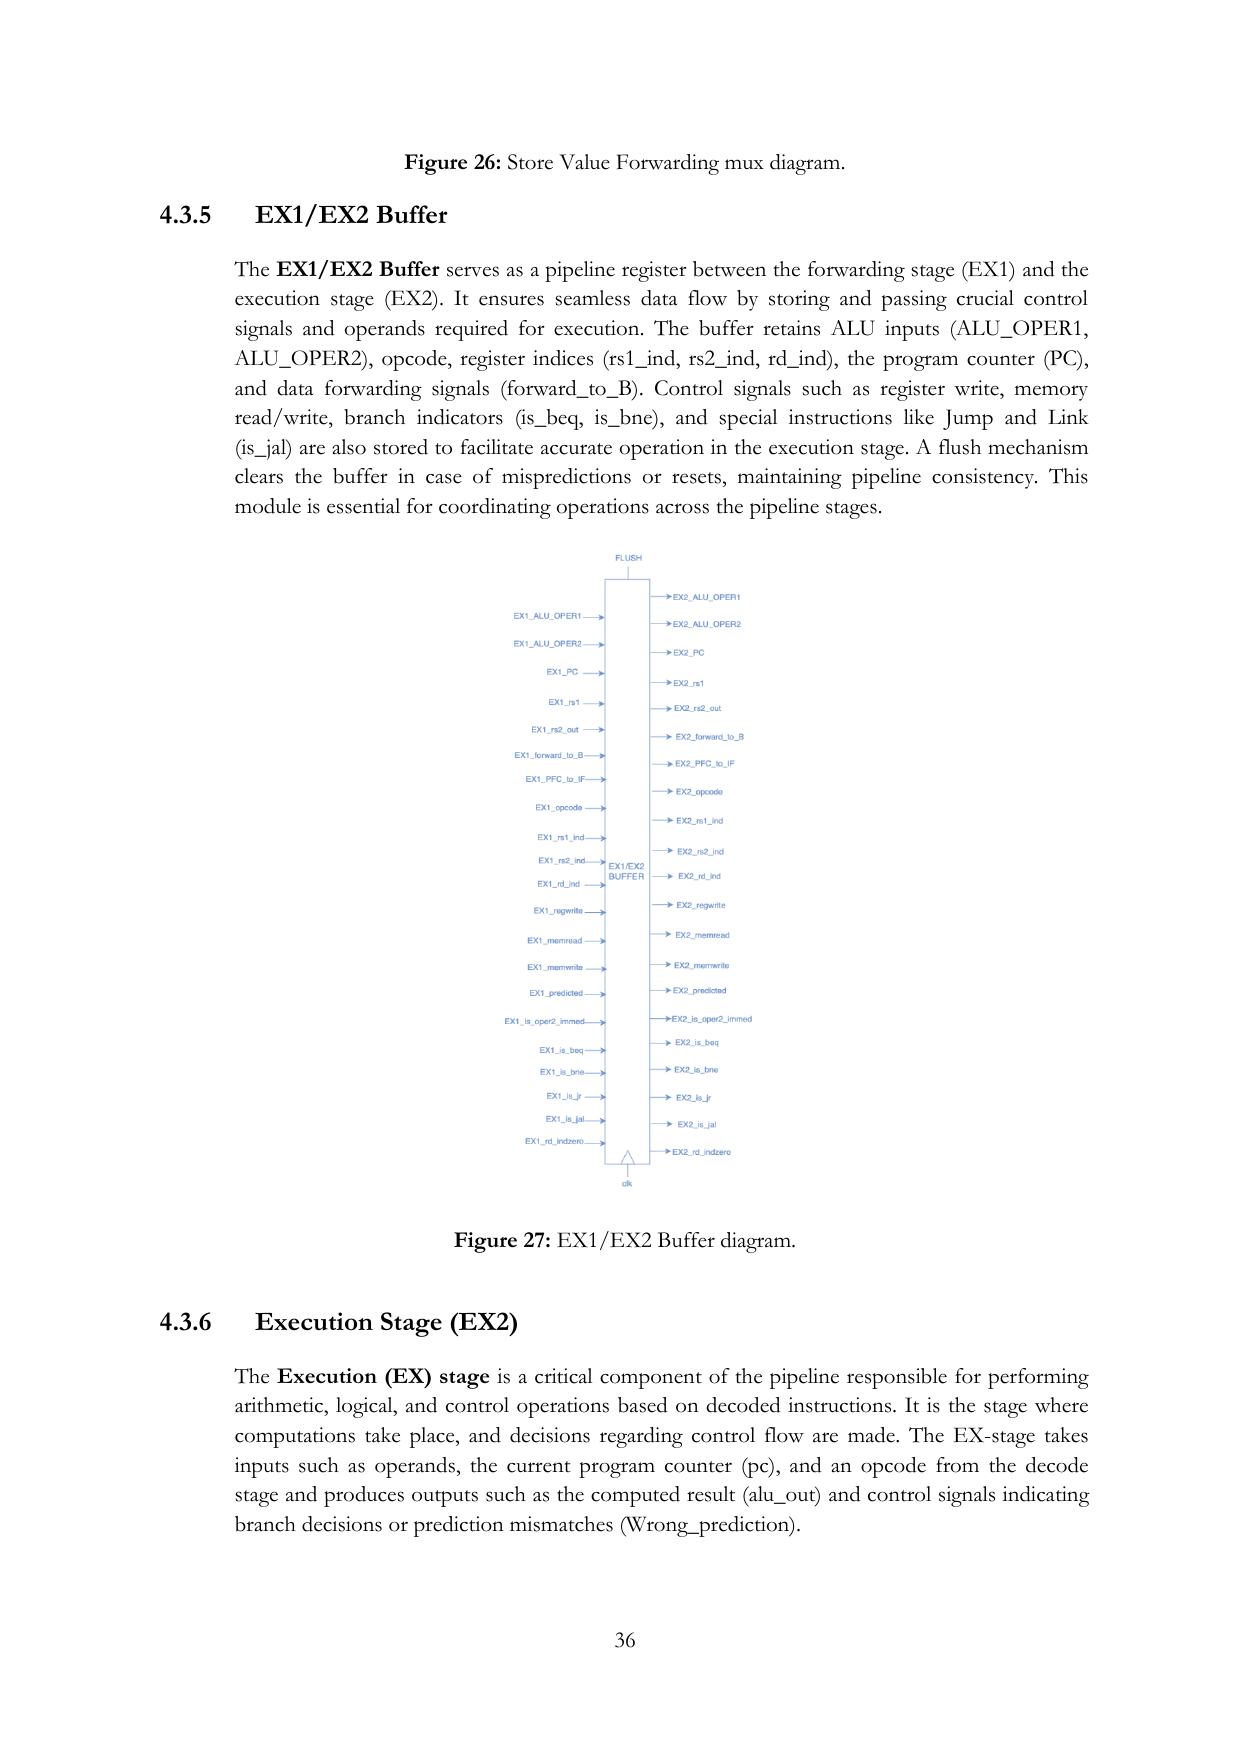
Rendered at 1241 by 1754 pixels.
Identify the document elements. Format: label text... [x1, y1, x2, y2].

picture [493, 534, 770, 1213]
text Figure 27: EX1/EX2 Buffer diagram. [159, 1227, 1090, 1253]
subtitle 4.3.6 Execution Stage (EX2) [159, 1307, 1090, 1338]
text Figure 26: Store Value Forwarding mux diagram. [159, 150, 1090, 176]
subtitle 4.3.5 EX1/EX2 Buffer [159, 201, 1090, 231]
text The Execution (EX) stage is a critical component of the pipeline responsible for performing arithmetic, logical, and control operations based on decoded instructions. It is the stage where computations take place, and decisions regarding control flow are made. The EX-stage takes inputs such as operands, the current program counter (pc), and an opcode from the decode stage and produces outputs such as the computed result (alu_out) and control signals indicating branch decisions or prediction mismatches (Wrong_prediction). [234, 1363, 1090, 1537]
text The EX1/EX2 Buffer serves as a pipeline register between the forwarding stage (EX1) and the execution stage (EX2). It ensures seamless data flow by storing and passing crucial control signals and operands required for execution. The buffer retains ALU inputs (ALU_OPER1, ALU_OPER2), opcode, register indices (rs1_ind, rs2_ind, rd_ind), the program counter (PC), and data forwarding signals (forward_to_B). Control signals such as register write, memory read/write, branch indicators (is_beq, is_bne), and special instructions like Jump and Link (is_jal) are also stored to facilitate accurate operation in the execution stage. A flush mechanism clears the buffer in case of mispredictions or resets, maintaining pipeline consistency. This module is essential for coordinating operations across the pipeline stages. [234, 256, 1090, 520]
